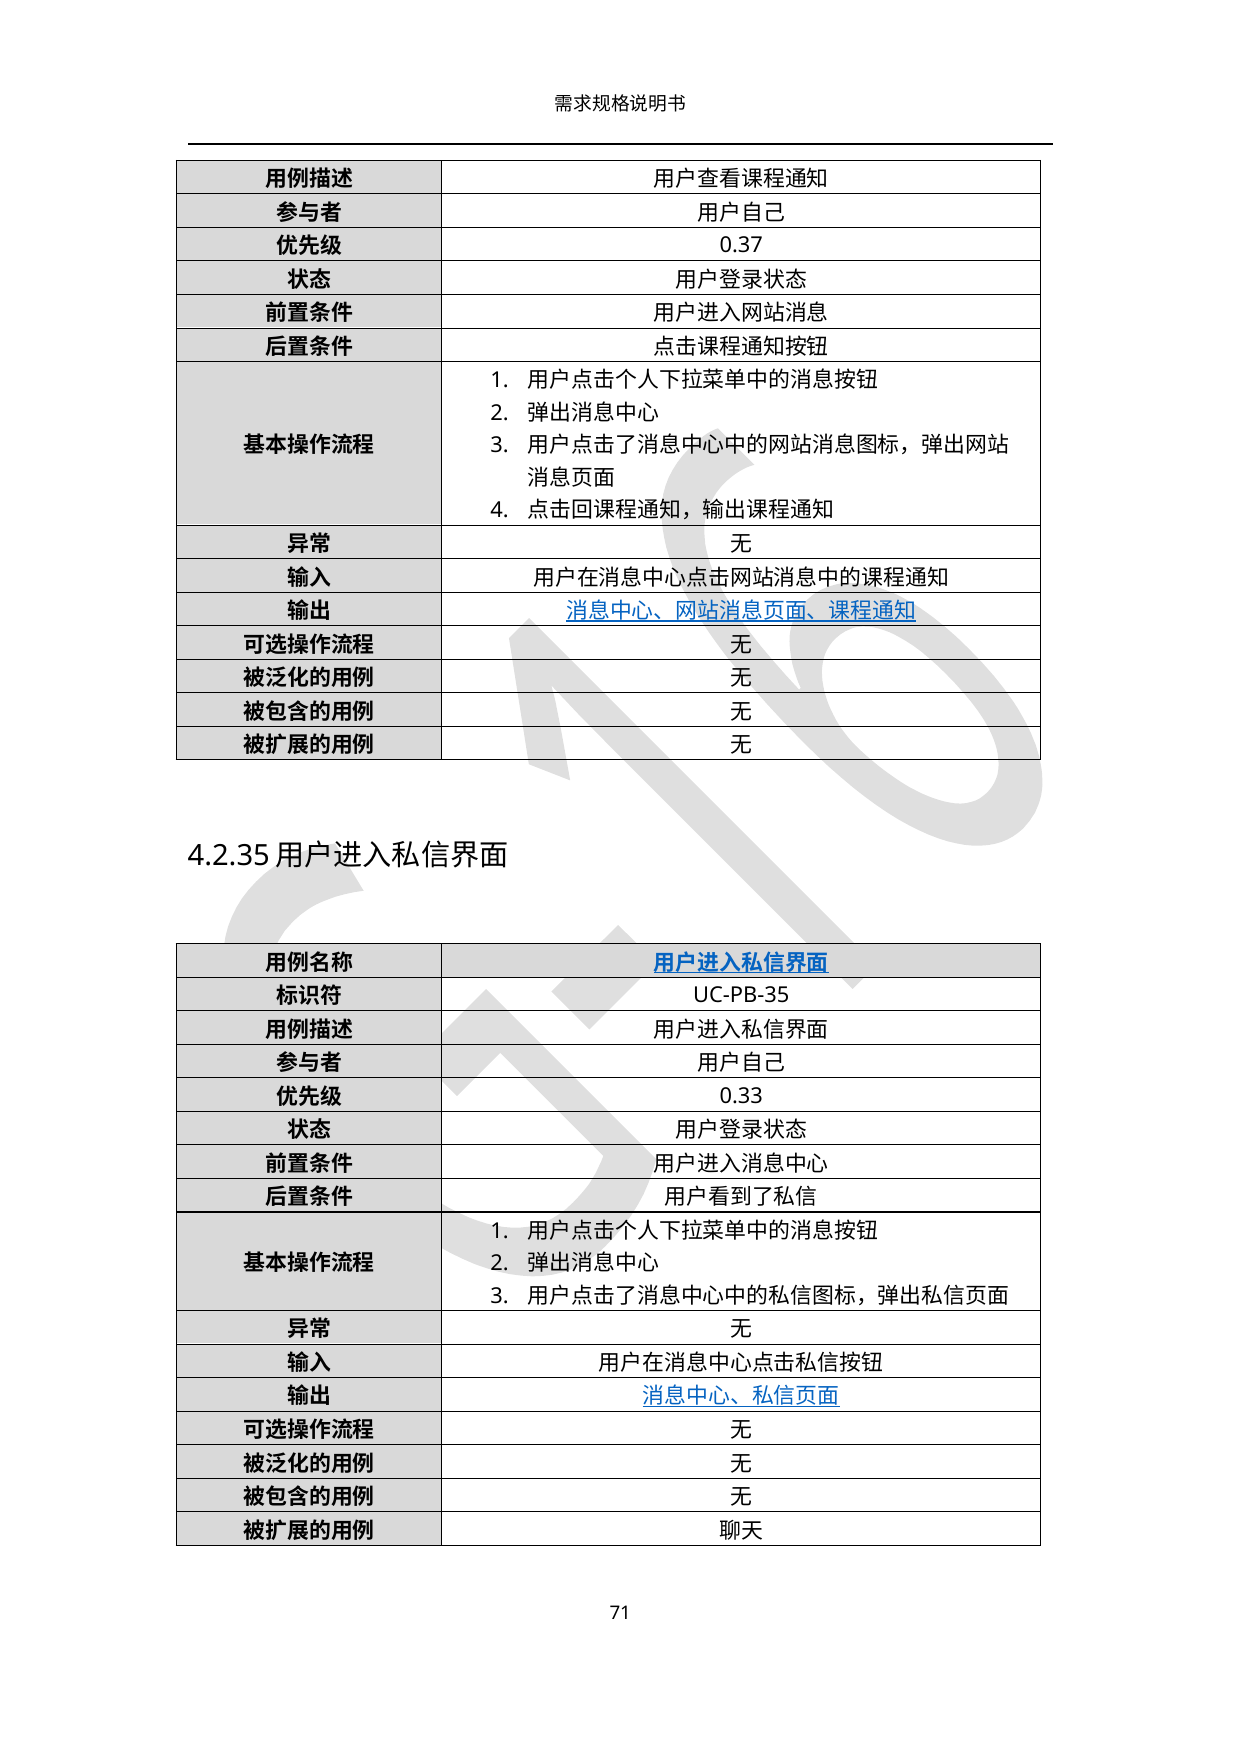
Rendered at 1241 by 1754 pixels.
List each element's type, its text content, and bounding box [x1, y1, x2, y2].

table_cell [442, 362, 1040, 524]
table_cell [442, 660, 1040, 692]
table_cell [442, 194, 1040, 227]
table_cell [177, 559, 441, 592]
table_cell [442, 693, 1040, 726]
subtitle 用户进入私信界面 [187, 820, 1053, 885]
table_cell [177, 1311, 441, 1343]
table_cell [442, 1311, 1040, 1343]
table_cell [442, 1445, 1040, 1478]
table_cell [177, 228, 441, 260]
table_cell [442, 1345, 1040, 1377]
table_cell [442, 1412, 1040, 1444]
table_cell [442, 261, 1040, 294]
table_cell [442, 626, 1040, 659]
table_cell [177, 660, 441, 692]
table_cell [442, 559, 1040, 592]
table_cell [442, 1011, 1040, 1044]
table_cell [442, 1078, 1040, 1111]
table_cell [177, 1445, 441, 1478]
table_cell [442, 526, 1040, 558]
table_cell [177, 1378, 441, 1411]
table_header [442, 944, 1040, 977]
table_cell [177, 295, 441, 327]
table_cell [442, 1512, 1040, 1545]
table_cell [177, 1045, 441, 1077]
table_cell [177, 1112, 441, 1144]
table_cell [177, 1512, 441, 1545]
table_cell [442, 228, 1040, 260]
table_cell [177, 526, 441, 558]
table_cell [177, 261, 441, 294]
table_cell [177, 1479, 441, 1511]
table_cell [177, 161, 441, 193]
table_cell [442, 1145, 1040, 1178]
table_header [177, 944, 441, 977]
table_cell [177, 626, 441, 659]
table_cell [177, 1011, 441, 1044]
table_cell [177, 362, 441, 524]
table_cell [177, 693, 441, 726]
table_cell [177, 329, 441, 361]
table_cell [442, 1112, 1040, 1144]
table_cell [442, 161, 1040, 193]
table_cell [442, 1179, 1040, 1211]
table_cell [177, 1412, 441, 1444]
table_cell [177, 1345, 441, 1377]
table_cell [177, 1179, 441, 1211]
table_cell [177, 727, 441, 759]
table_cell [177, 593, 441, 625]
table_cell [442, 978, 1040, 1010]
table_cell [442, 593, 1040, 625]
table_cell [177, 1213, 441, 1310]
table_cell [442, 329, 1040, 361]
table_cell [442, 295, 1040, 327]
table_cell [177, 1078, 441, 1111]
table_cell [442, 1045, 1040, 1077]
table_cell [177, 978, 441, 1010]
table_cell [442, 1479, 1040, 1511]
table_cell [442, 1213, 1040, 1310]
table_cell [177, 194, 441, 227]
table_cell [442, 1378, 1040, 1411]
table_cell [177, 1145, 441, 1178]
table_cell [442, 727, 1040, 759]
